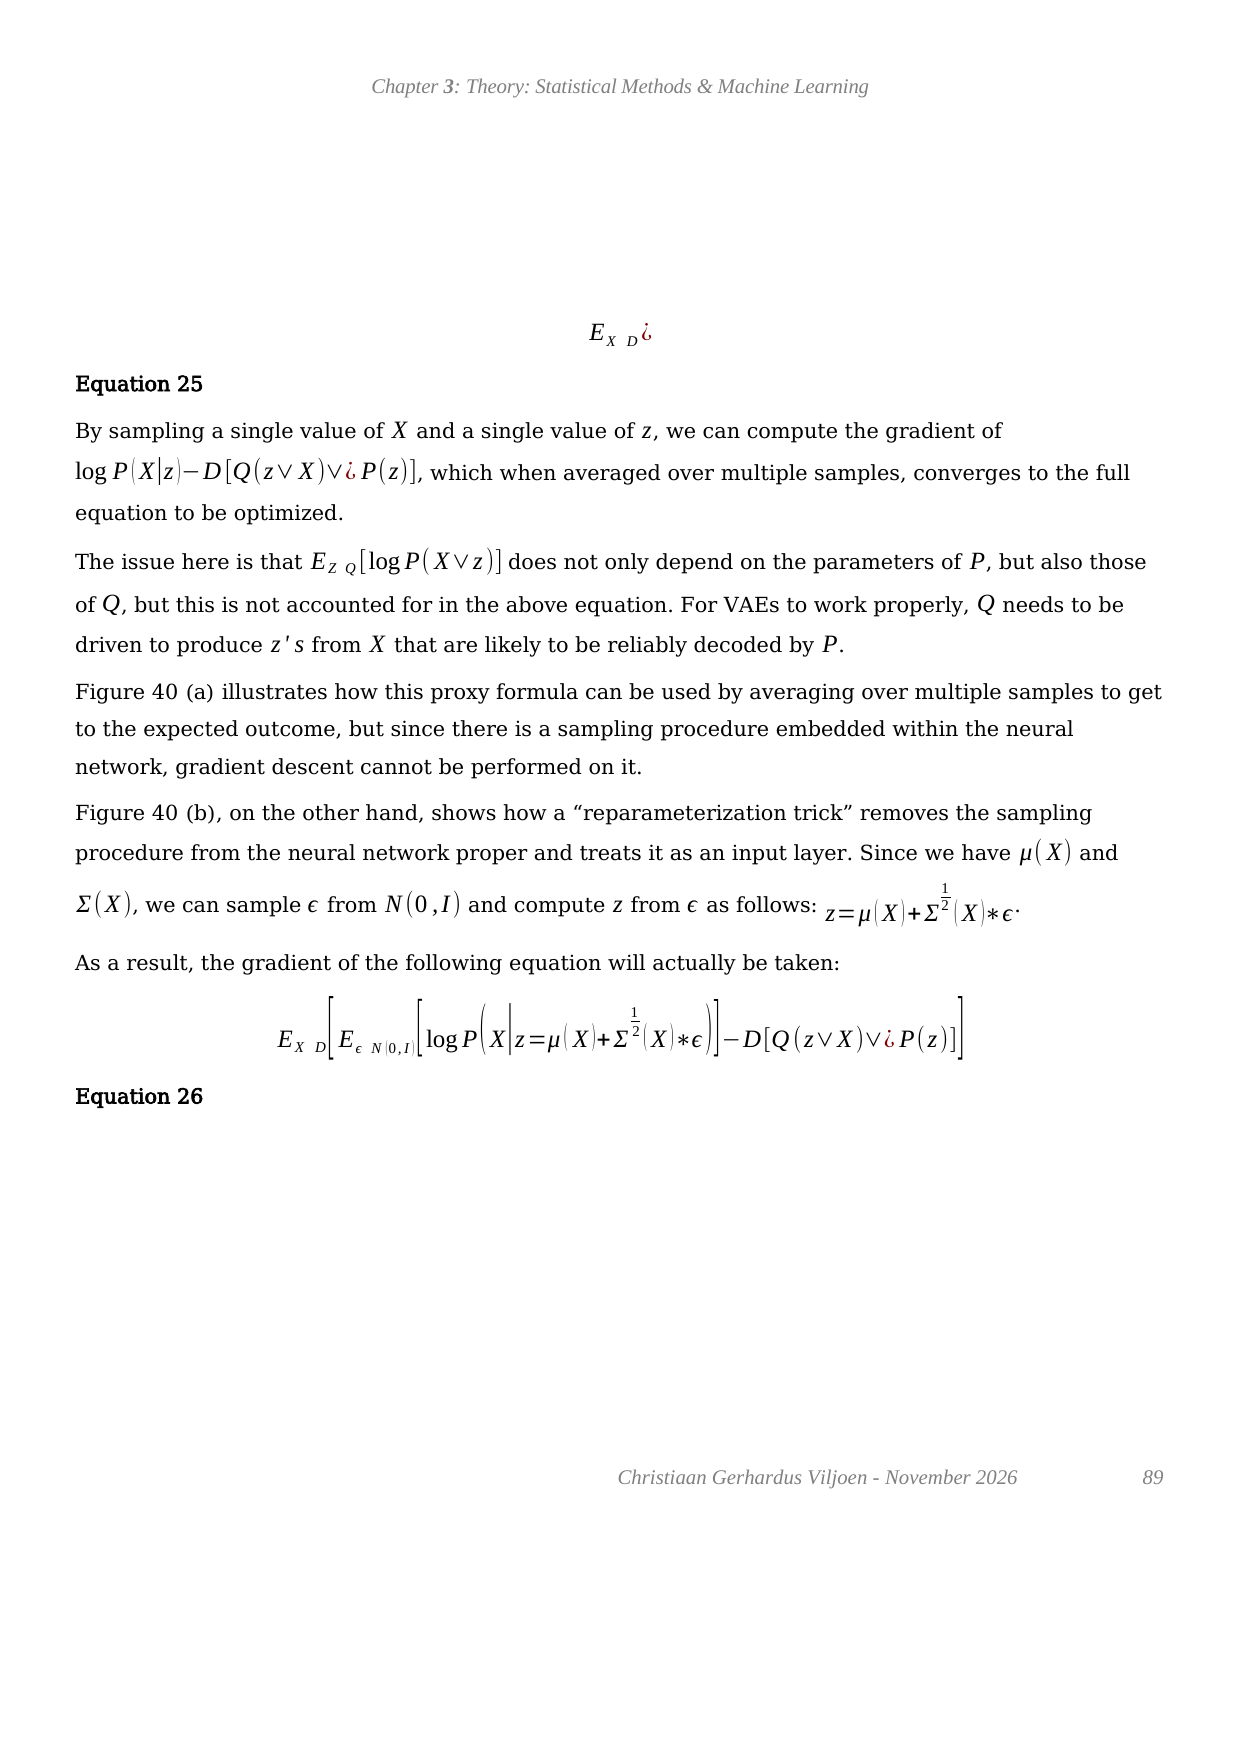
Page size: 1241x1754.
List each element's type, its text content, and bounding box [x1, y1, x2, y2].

text Figure 34 (b), on the other hand, shows how a “reparameterization trick” removes the sampling procedure from the neural network proper and treats it as an input layer. Since we have and , we can sample from and compute from as follows: . [75, 799, 1165, 929]
text Figure 34 (a) illustrates how this proxy formula can be used by averaging over multiple samples to get to the expected outcome, but since there is a sampling procedure embedded within the neural network, gradient descent cannot be performed on it. [75, 679, 1165, 779]
text Equation 26 [75, 1083, 1165, 1108]
text By sampling a single value of and a single value of , we can compute the gradient of , which when averaged over multiple samples, converges to the full equation to be optimized. [75, 416, 1165, 525]
text Equation 25 [75, 370, 1165, 395]
text As a result, the gradient of the following equation will actually be taken: [75, 950, 1165, 975]
text The issue here is that does not only depend on the parameters of , but also those of , but this is not accounted for in the above equation. For VAEs to work properly, needs to be driven to produce from that are likely to be reliably decoded by . [75, 546, 1165, 658]
